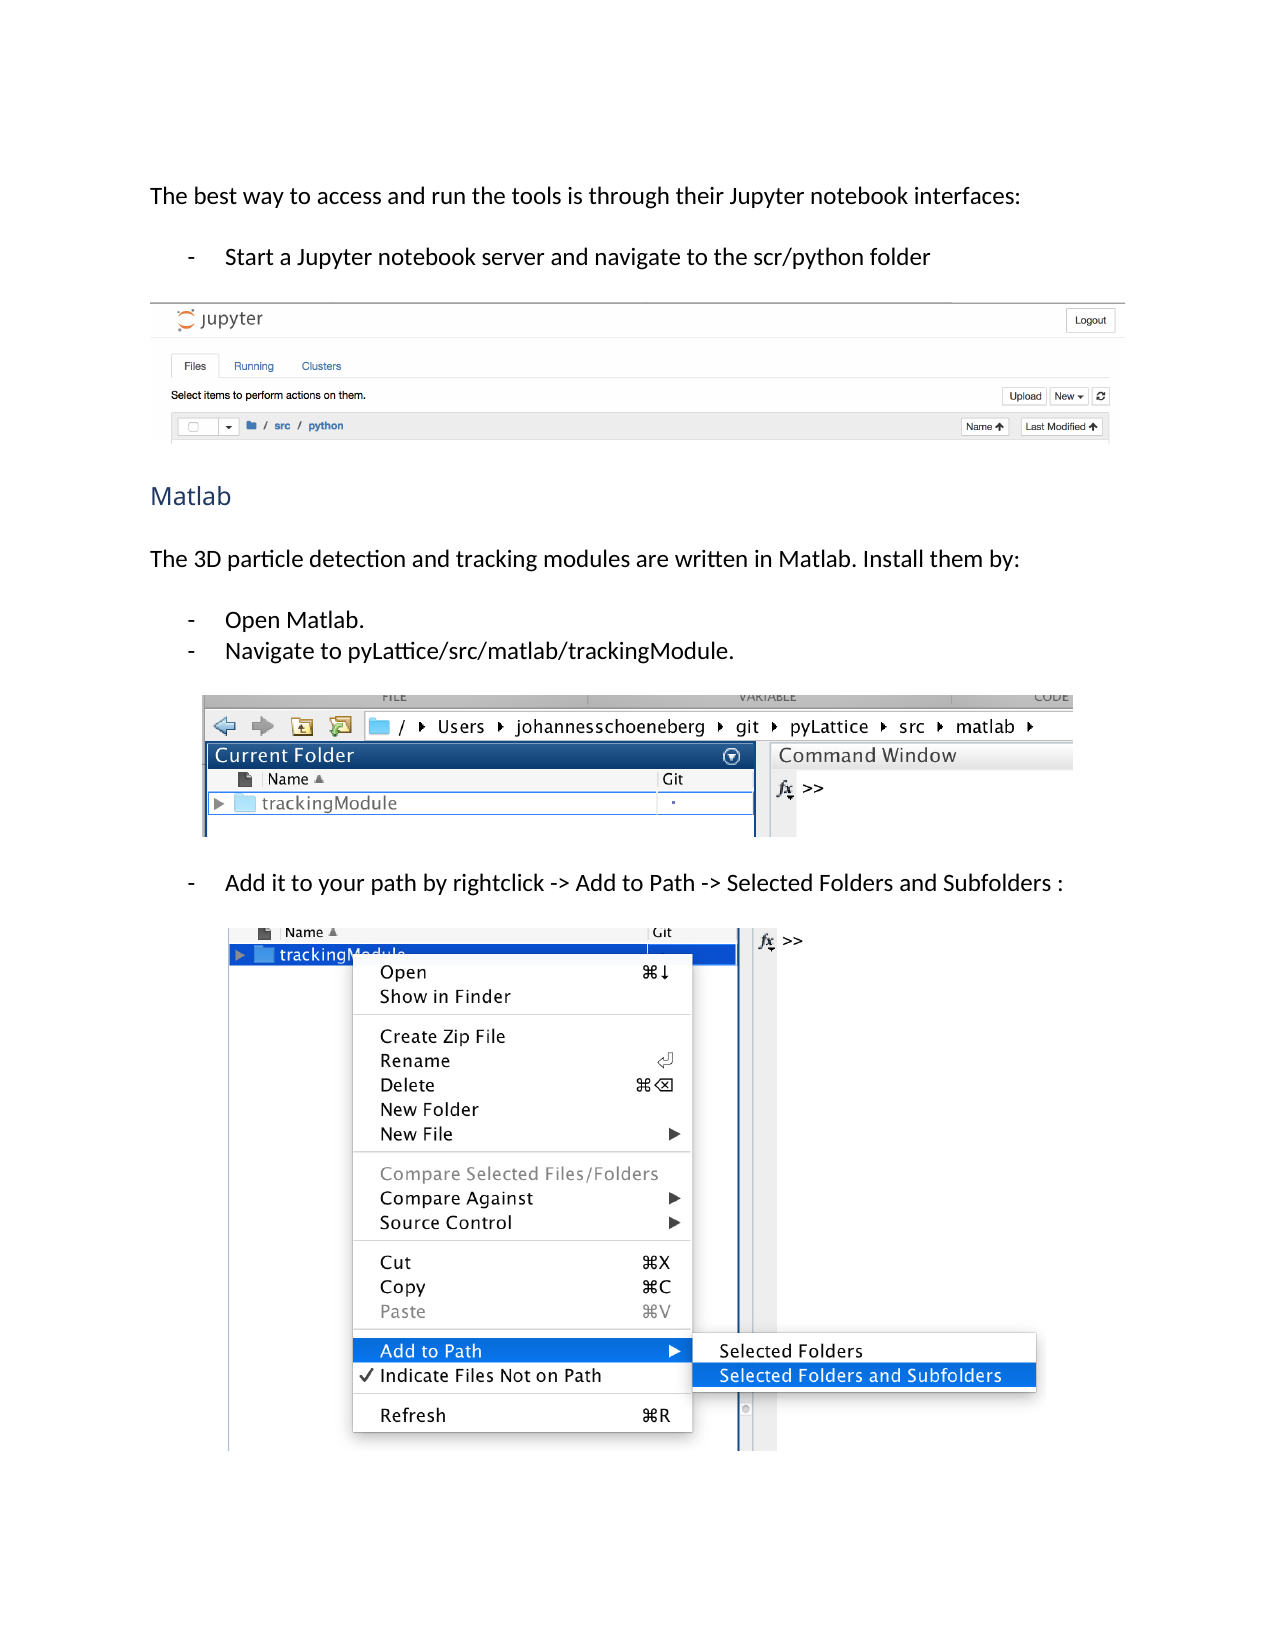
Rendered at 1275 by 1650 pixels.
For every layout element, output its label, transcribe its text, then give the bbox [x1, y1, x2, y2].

picture [150, 302, 1125, 444]
picture [228, 928, 1047, 1451]
picture [202, 695, 1073, 837]
text The 3D particle detection and tracking modules are written in Matlab. Install them by: [150, 543, 1125, 574]
list Navigate to pyLattice/src/matlab/trackingModule. [187, 635, 1125, 665]
list Start a Jupyter notebook server and navigate to the scr/python folder [187, 242, 1125, 272]
list Open Matlab. [187, 604, 1125, 635]
text The best way to access and run the tools is through their Jupyter notebook interfaces: [150, 181, 1125, 211]
subtitle Matlab [150, 479, 1125, 513]
list Add it to your path by rightclick -> Add to Path -> Selected Folders and Subfolders : [187, 867, 1125, 898]
